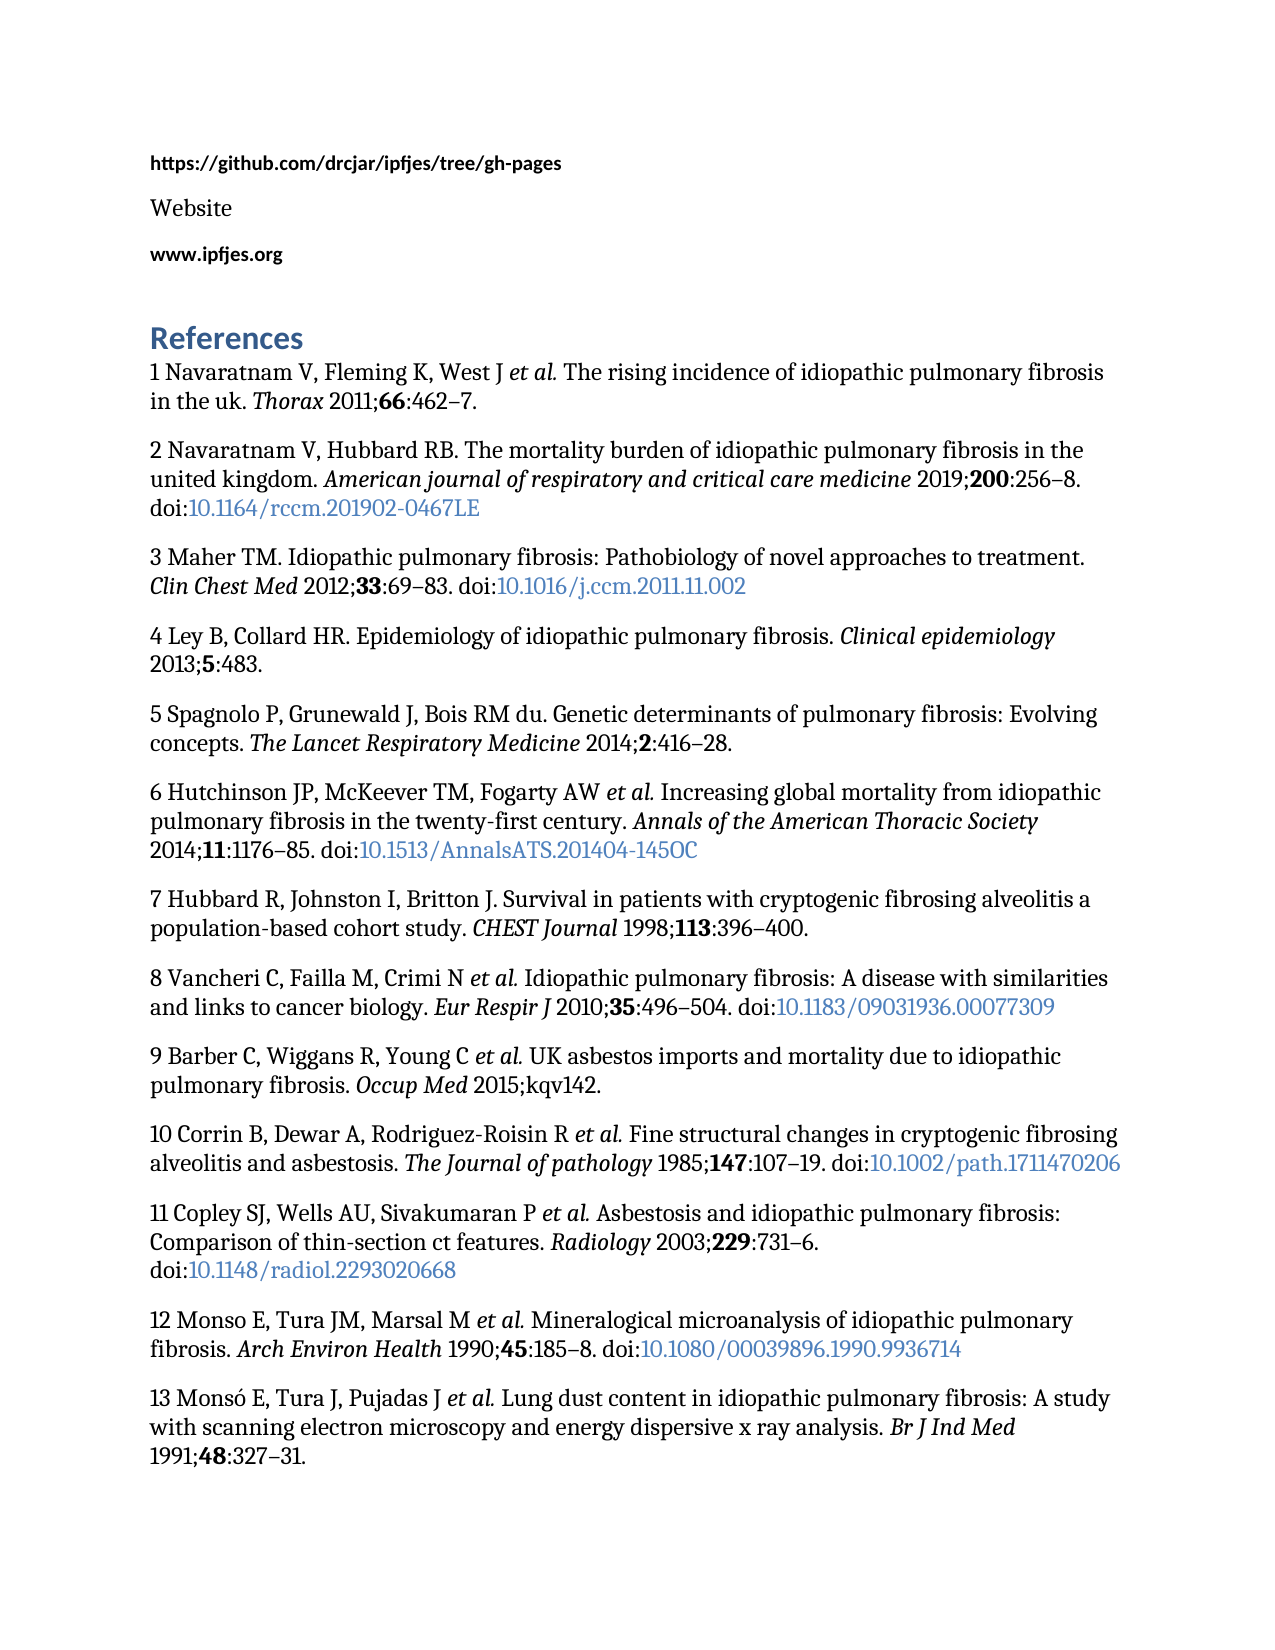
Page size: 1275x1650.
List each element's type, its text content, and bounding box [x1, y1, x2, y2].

text 4 Ley B, Collard HR. Epidemiology of idiopathic pulmonary fibrosis. Clinical epidemiology 2013;5:483. [150, 622, 1125, 679]
text https://github.com/drcjar/ipfjes/tree/gh-pages [150, 150, 1125, 175]
text 5 Spagnolo P, Grunewald J, Bois RM du. Genetic determinants of pulmonary fibrosis: Evolving concepts. The Lancet Respiratory Medicine 2014;2:416–28. [150, 700, 1125, 757]
text 2 Navaratnam V, Hubbard RB. The mortality burden of idiopathic pulmonary fibrosis in the united kingdom. American journal of respiratory and critical care medicine 2019;200:256–8. doi:10.1164/rccm.201902-0467LE [150, 436, 1125, 522]
text Website [150, 194, 1125, 223]
text 11 Copley SJ, Wells AU, Sivakumaran P et al. Asbestosis and idiopathic pulmonary fibrosis: Comparison of thin-section ct features. Radiology 2003;229:731–6. doi:10.1148/radiol.2293020668 [150, 1199, 1125, 1285]
text 13 Monsó E, Tura J, Pujadas J et al. Lung dust content in idiopathic pulmonary fibrosis: A study with scanning electron microscopy and energy dispersive x ray analysis. Br J Ind Med 1991;48:327–31. [150, 1384, 1125, 1470]
text 3 Maher TM. Idiopathic pulmonary fibrosis: Pathobiology of novel approaches to treatment. Clin Chest Med 2012;33:69–83. doi:10.1016/j.ccm.2011.11.002 [150, 543, 1125, 601]
subtitle References [150, 317, 1125, 358]
text 7 Hubbard R, Johnston I, Britton J. Survival in patients with cryptogenic fibrosing alveolitis a population-based cohort study. CHEST Journal 1998;113:396–400. [150, 885, 1125, 943]
text 9 Barber C, Wiggans R, Young C et al. UK asbestos imports and mortality due to idiopathic pulmonary fibrosis. Occup Med 2015;kqv142. [150, 1042, 1125, 1099]
text 6 Hutchinson JP, McKeever TM, Fogarty AW et al. Increasing global mortality from idiopathic pulmonary fibrosis in the twenty-first century. Annals of the American Thoracic Society 2014;11:1176–85. doi:10.1513/AnnalsATS.201404-145OC [150, 778, 1125, 864]
text 12 Monso E, Tura JM, Marsal M et al. Mineralogical microanalysis of idiopathic pulmonary fibrosis. Arch Environ Health 1990;45:185–8. doi:10.1080/00039896.1990.9936714 [150, 1306, 1125, 1363]
text 8 Vancheri C, Failla M, Crimi N et al. Idiopathic pulmonary fibrosis: A disease with similarities and links to cancer biology. Eur Respir J 2010;35:496–504. doi:10.1183/09031936.00077309 [150, 964, 1125, 1021]
text www.ipfjes.org [150, 242, 1125, 267]
text 10 Corrin B, Dewar A, Rodriguez-Roisin R et al. Fine structural changes in cryptogenic fibrosing alveolitis and asbestosis. The Journal of pathology 1985;147:107–19. doi:10.1002/path.1711470206 [150, 1120, 1125, 1178]
text 1 Navaratnam V, Fleming K, West J et al. The rising incidence of idiopathic pulmonary fibrosis in the uk. Thorax 2011;66:462–7. [150, 358, 1125, 415]
